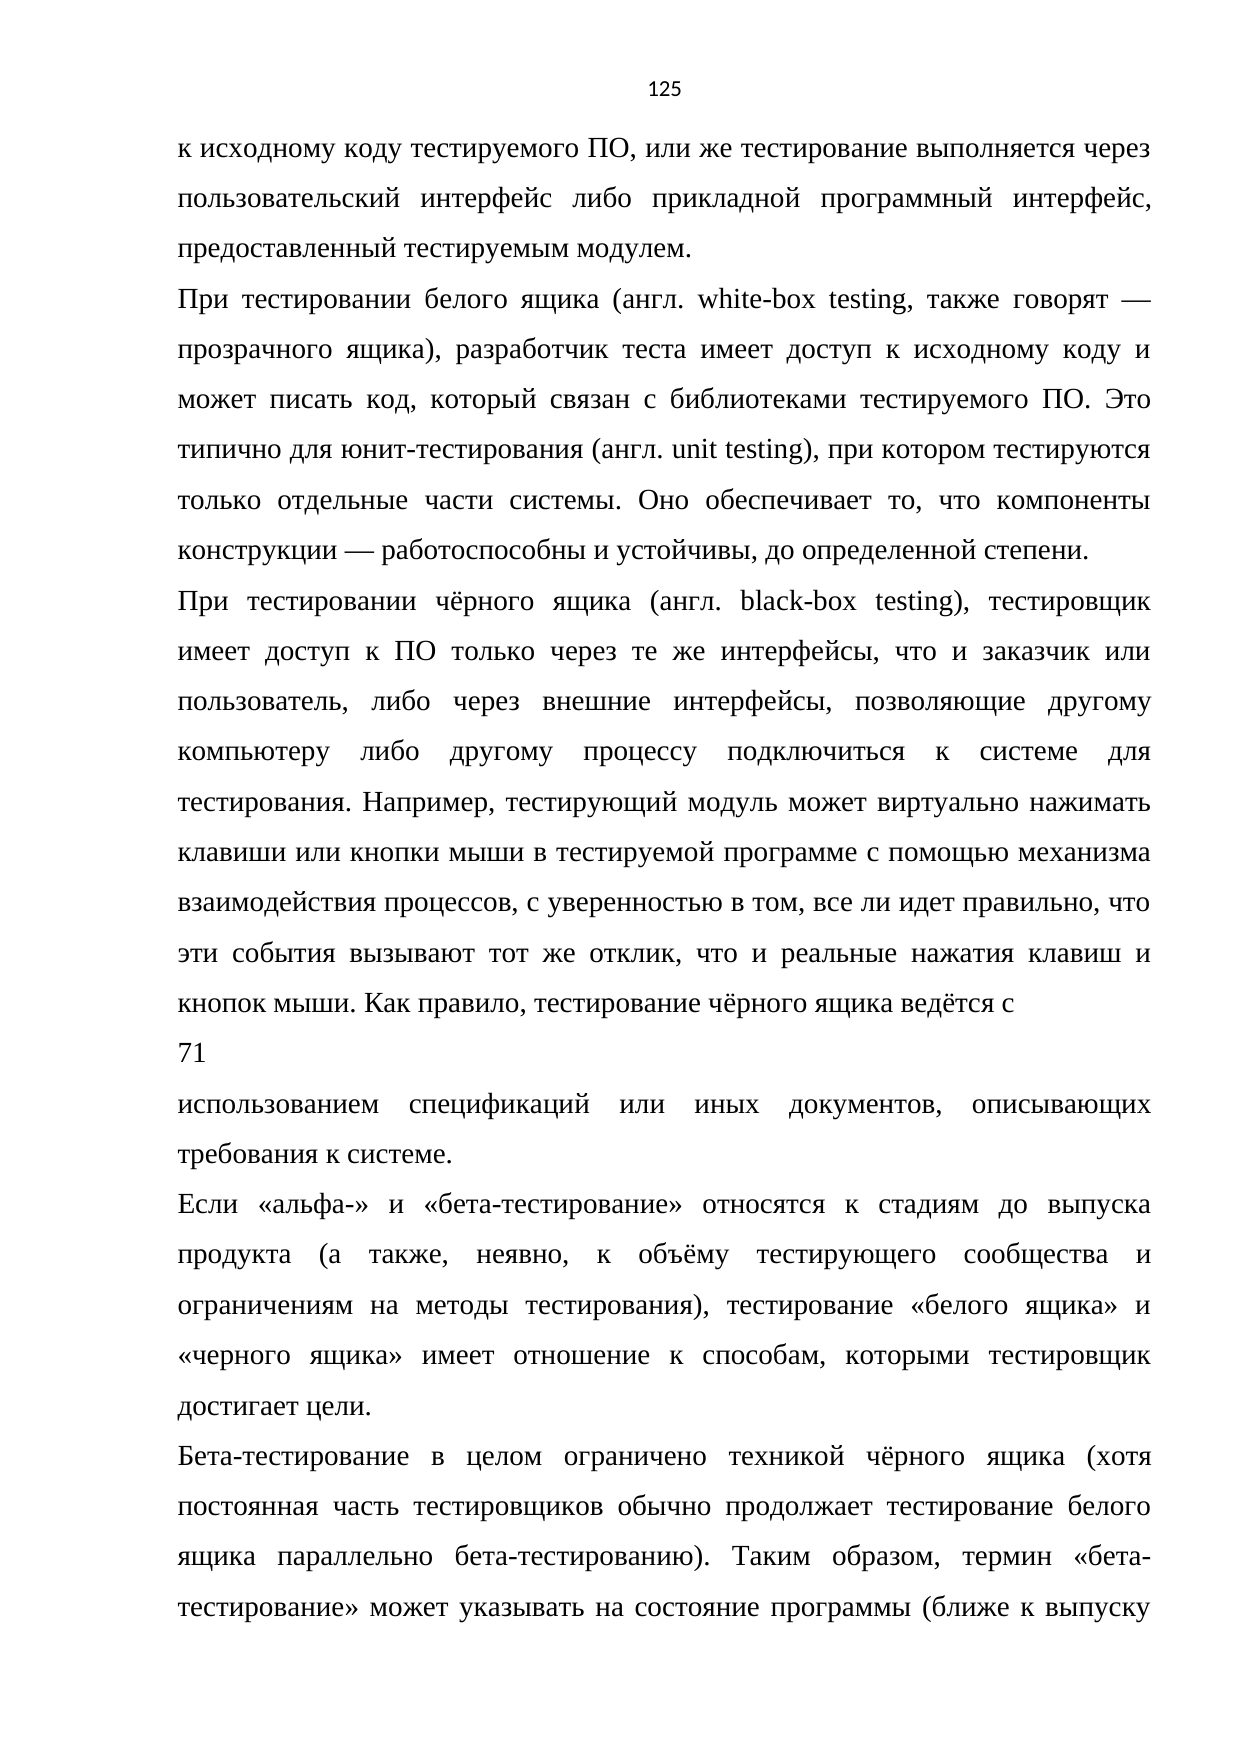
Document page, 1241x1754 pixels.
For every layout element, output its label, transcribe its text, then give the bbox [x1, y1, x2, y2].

text При тестировании белого ящика (англ. white-box testing, также говорят — прозрачного ящика), разработчик теста имеет доступ к исходному коду и может писать код, который связан с библиотеками тестируемого ПО. Это типично для юнит-тестирования (англ. unit testing), при котором тестируются только отдельные части системы. Оно обеспечивает то, что компоненты конструкции — работоспособны и устойчивы, до определенной степени. [177, 281, 1152, 566]
text использованием спецификаций или иных документов, описывающих требования к системе. [177, 1086, 1152, 1169]
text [177, 1438, 1152, 1622]
text 71 [177, 1035, 1152, 1069]
text При тестировании чёрного ящика (англ. black-box testing), тестировщик имеет доступ к ПО только через те же интерфейсы, что и заказчик или пользователь, либо через внешние интерфейсы, позволяющие другому компьютеру либо другому процессу подключиться к системе для тестирования. Например, тестирующий модуль может виртуально нажимать клавиши или кнопки мыши в тестируемой программе с помощью механизма взаимодействия процессов, с уверенностью в том, все ли идет правильно, что эти события вызывают тот же отклик, что и реальные нажатия клавиш и кнопок мыши. Как правило, тестирование чёрного ящика ведётся с [177, 583, 1152, 1019]
text Если «альфа-» и «бета-тестирование» относятся к стадиям до выпуска продукта (а также, неявно, к объёму тестирующего сообщества и ограничениям на методы тестирования), тестирование «белого ящика» и «черного ящика» имеет отношение к способам, которыми тестировщик достигает цели. [177, 1186, 1152, 1421]
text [177, 130, 1152, 264]
